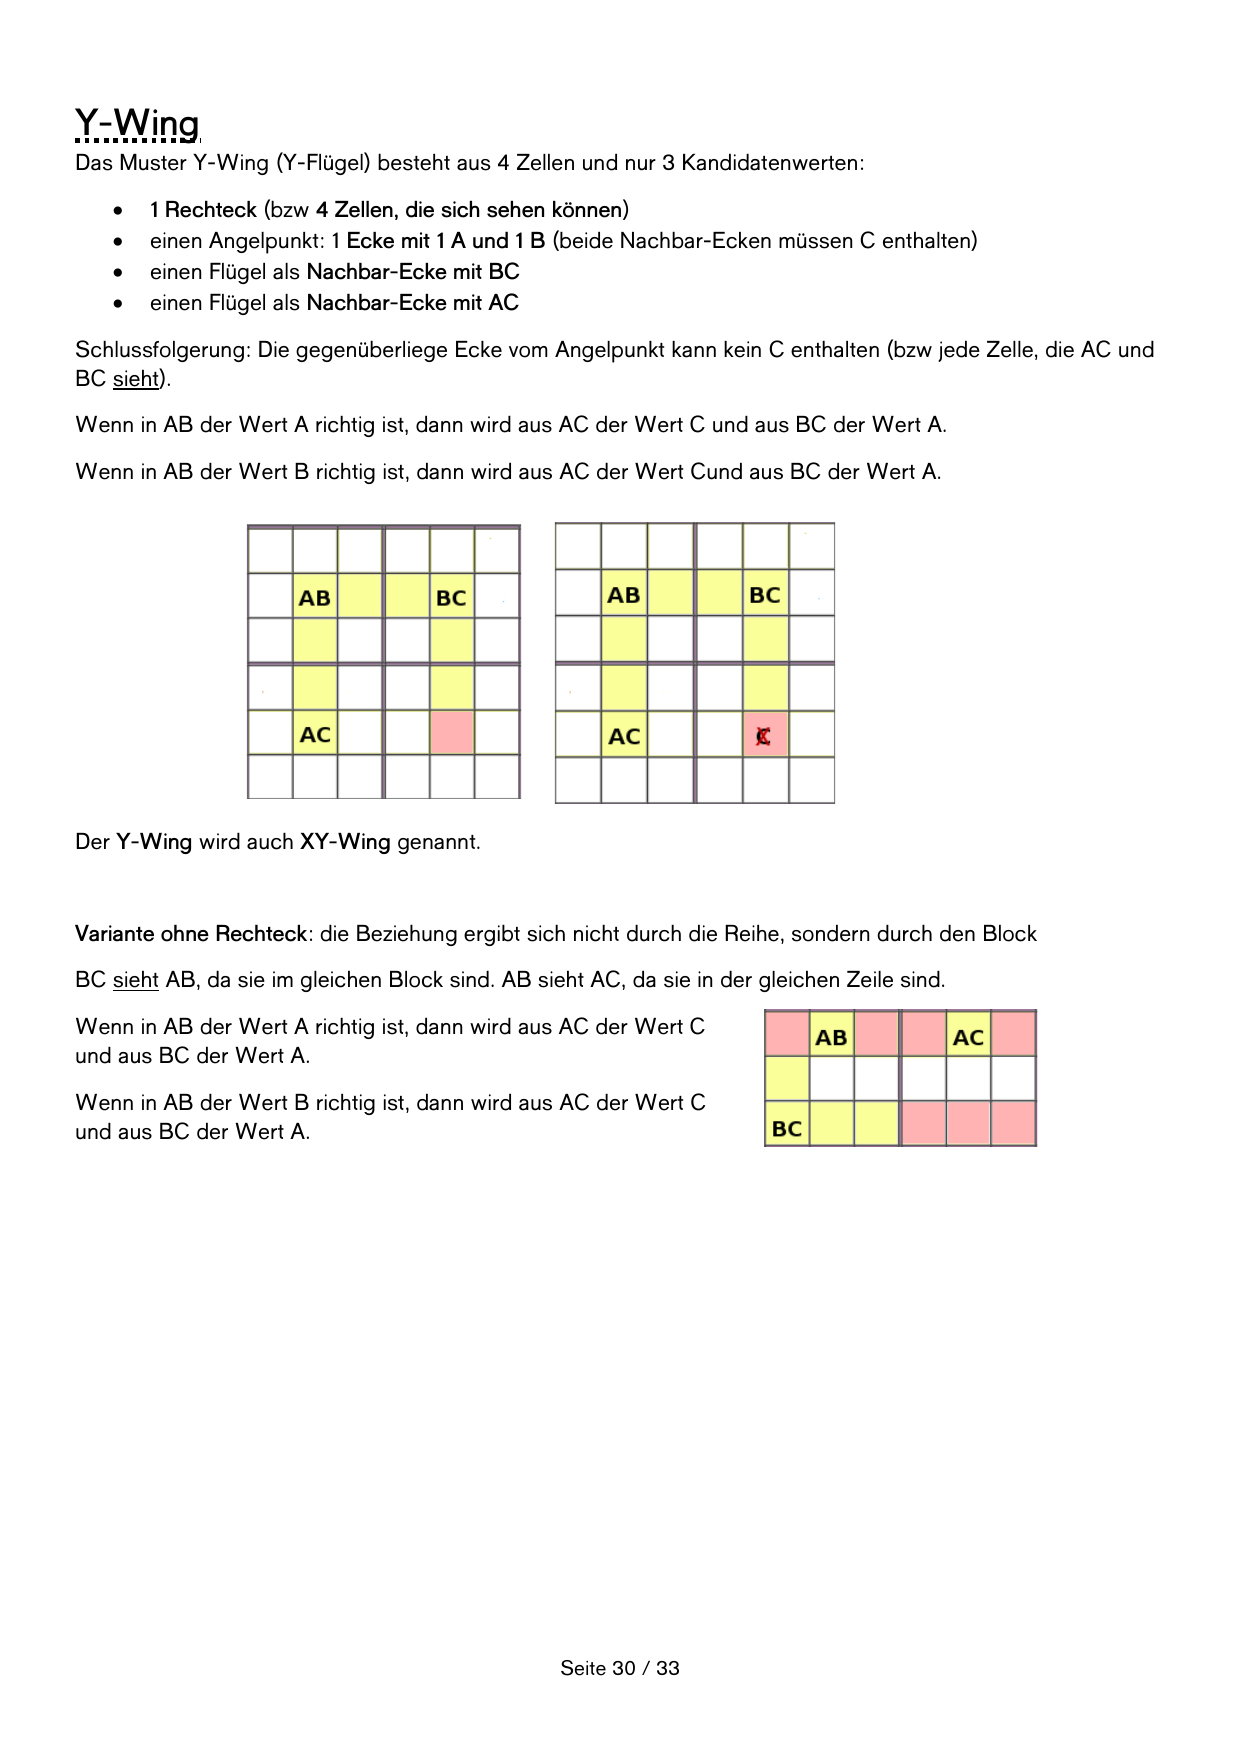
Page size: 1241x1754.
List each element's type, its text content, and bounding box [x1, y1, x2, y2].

list einen Flügel als Nachbar-Ecke mit BC [112, 257, 1165, 285]
picture [764, 1069, 1038, 1088]
text Wenn in AB der Wert A richtig ist, dann wird aus AC der Wert C und aus BC der Wert A. [75, 411, 1165, 439]
list 1 Rechteck (bzw 4 Zellen, die sich sehen können) [112, 194, 1165, 223]
text Das Muster Y-Wing (Y-Flügel) besteht aus 4 Zellen und nur 3 Kandidatenwerten: [75, 148, 1165, 176]
text Variante ohne Rechteck: die Beziehung ergibt sich nicht durch die Reihe, sondern durch den Block [75, 920, 1165, 947]
text Der Y-Wing wird auch XY-Wing genannt. [75, 827, 1165, 855]
picture [554, 522, 836, 804]
text Wenn in AB der Wert B richtig ist, dann wird aus AC der Wert C und aus BC der Wert A. [75, 1088, 1165, 1145]
text Wenn in AB der Wert A richtig ist, dann wird aus AC der Wert C und aus BC der Wert A. [75, 1012, 1165, 1069]
picture [246, 524, 522, 799]
text Schlussfolgerung: Die gegenüberliege Ecke vom Angelpunkt kann kein C enthalten (bzw jede Zelle, die AC und BC sieht). [75, 335, 1165, 392]
text Wenn in AB der Wert B richtig ist, dann wird aus AC der Wert Cund aus BC der Wert A. [75, 457, 1165, 485]
subtitle Y-Wing [75, 100, 1165, 145]
list einen Angelpunkt: 1 Ecke mit 1 A und 1 B (beide Nachbar-Ecken müssen C enthalten) [112, 226, 1165, 254]
list einen Flügel als Nachbar-Ecke mit AC [112, 288, 1165, 316]
text BC sieht AB, da sie im gleichen Block sind. AB sieht AC, da sie in der gleichen Zeile sind. [75, 966, 1165, 994]
